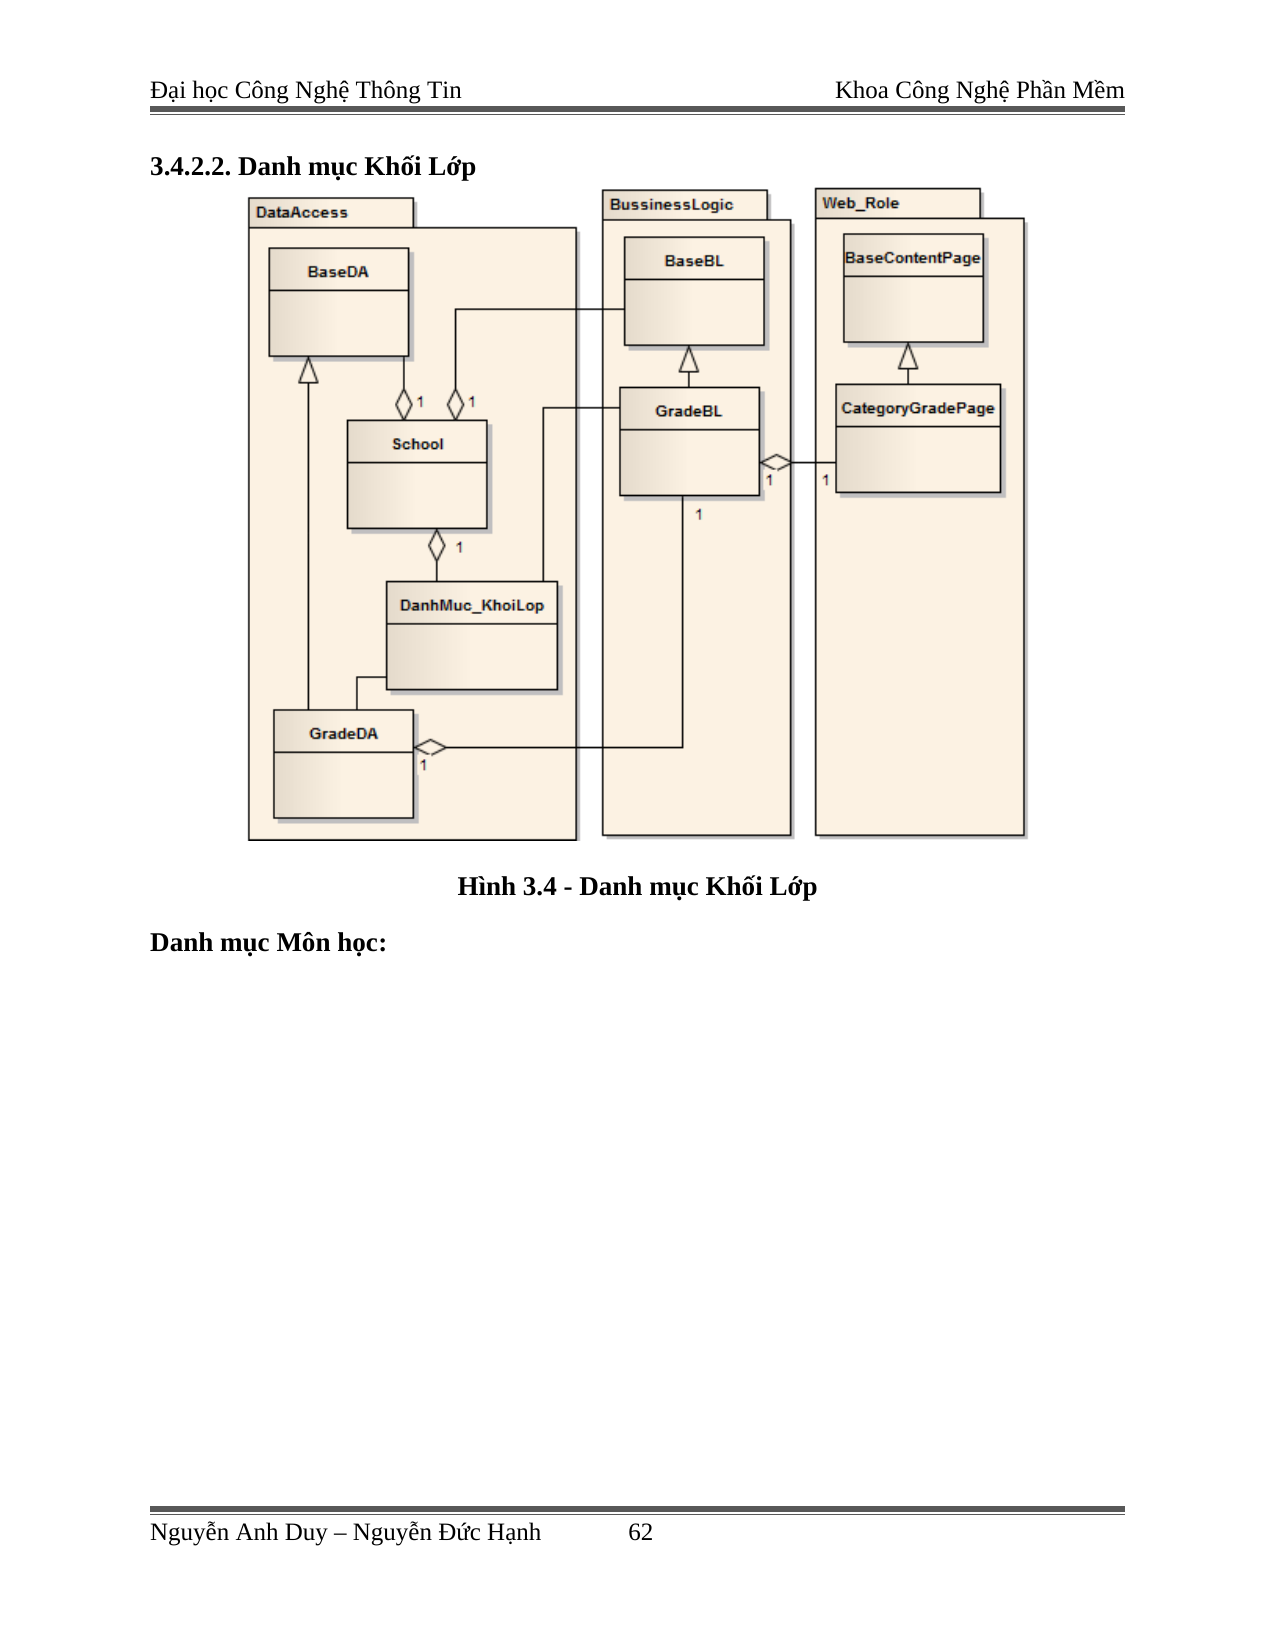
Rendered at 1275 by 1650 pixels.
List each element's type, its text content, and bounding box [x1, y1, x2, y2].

subtitle 3.4.2.2. Danh mục Khối Lớp [150, 150, 1125, 181]
subtitle Hình 3.4 - Danh mục Khối Lớp [150, 870, 1125, 901]
picture [240, 185, 1036, 841]
subtitle Danh mục Môn học: [150, 926, 1125, 957]
